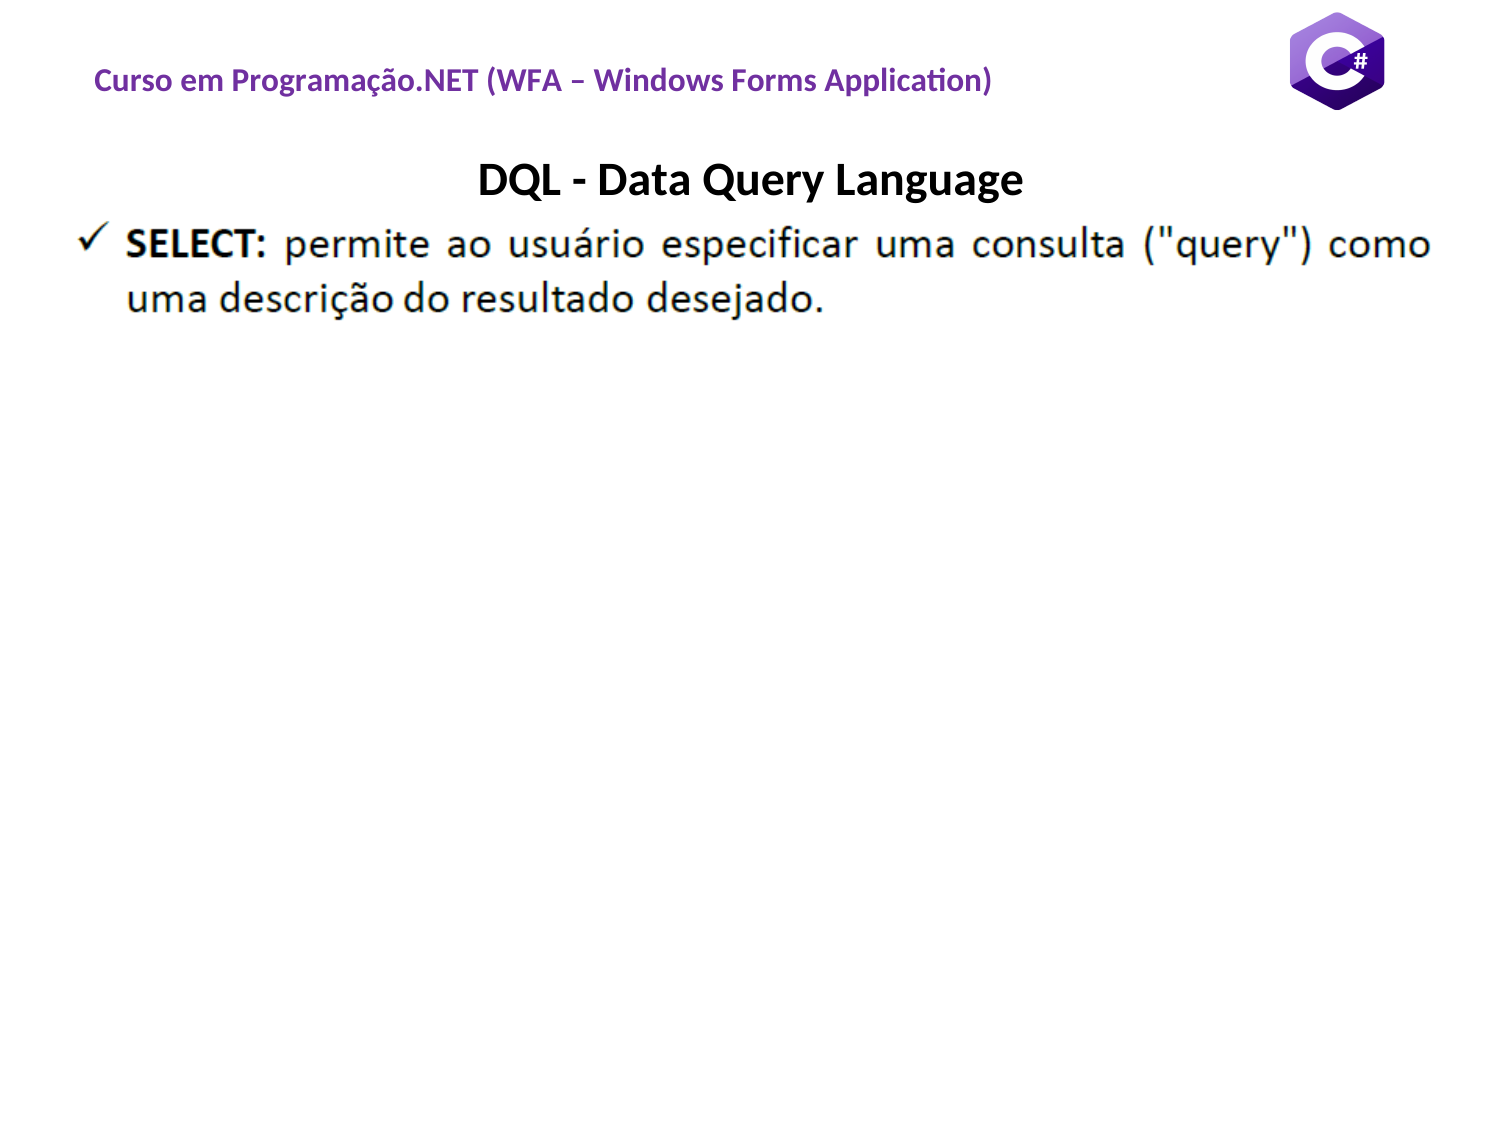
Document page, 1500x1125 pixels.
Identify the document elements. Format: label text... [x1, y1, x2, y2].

picture [64, 209, 1438, 386]
picture [1284, 9, 1389, 113]
